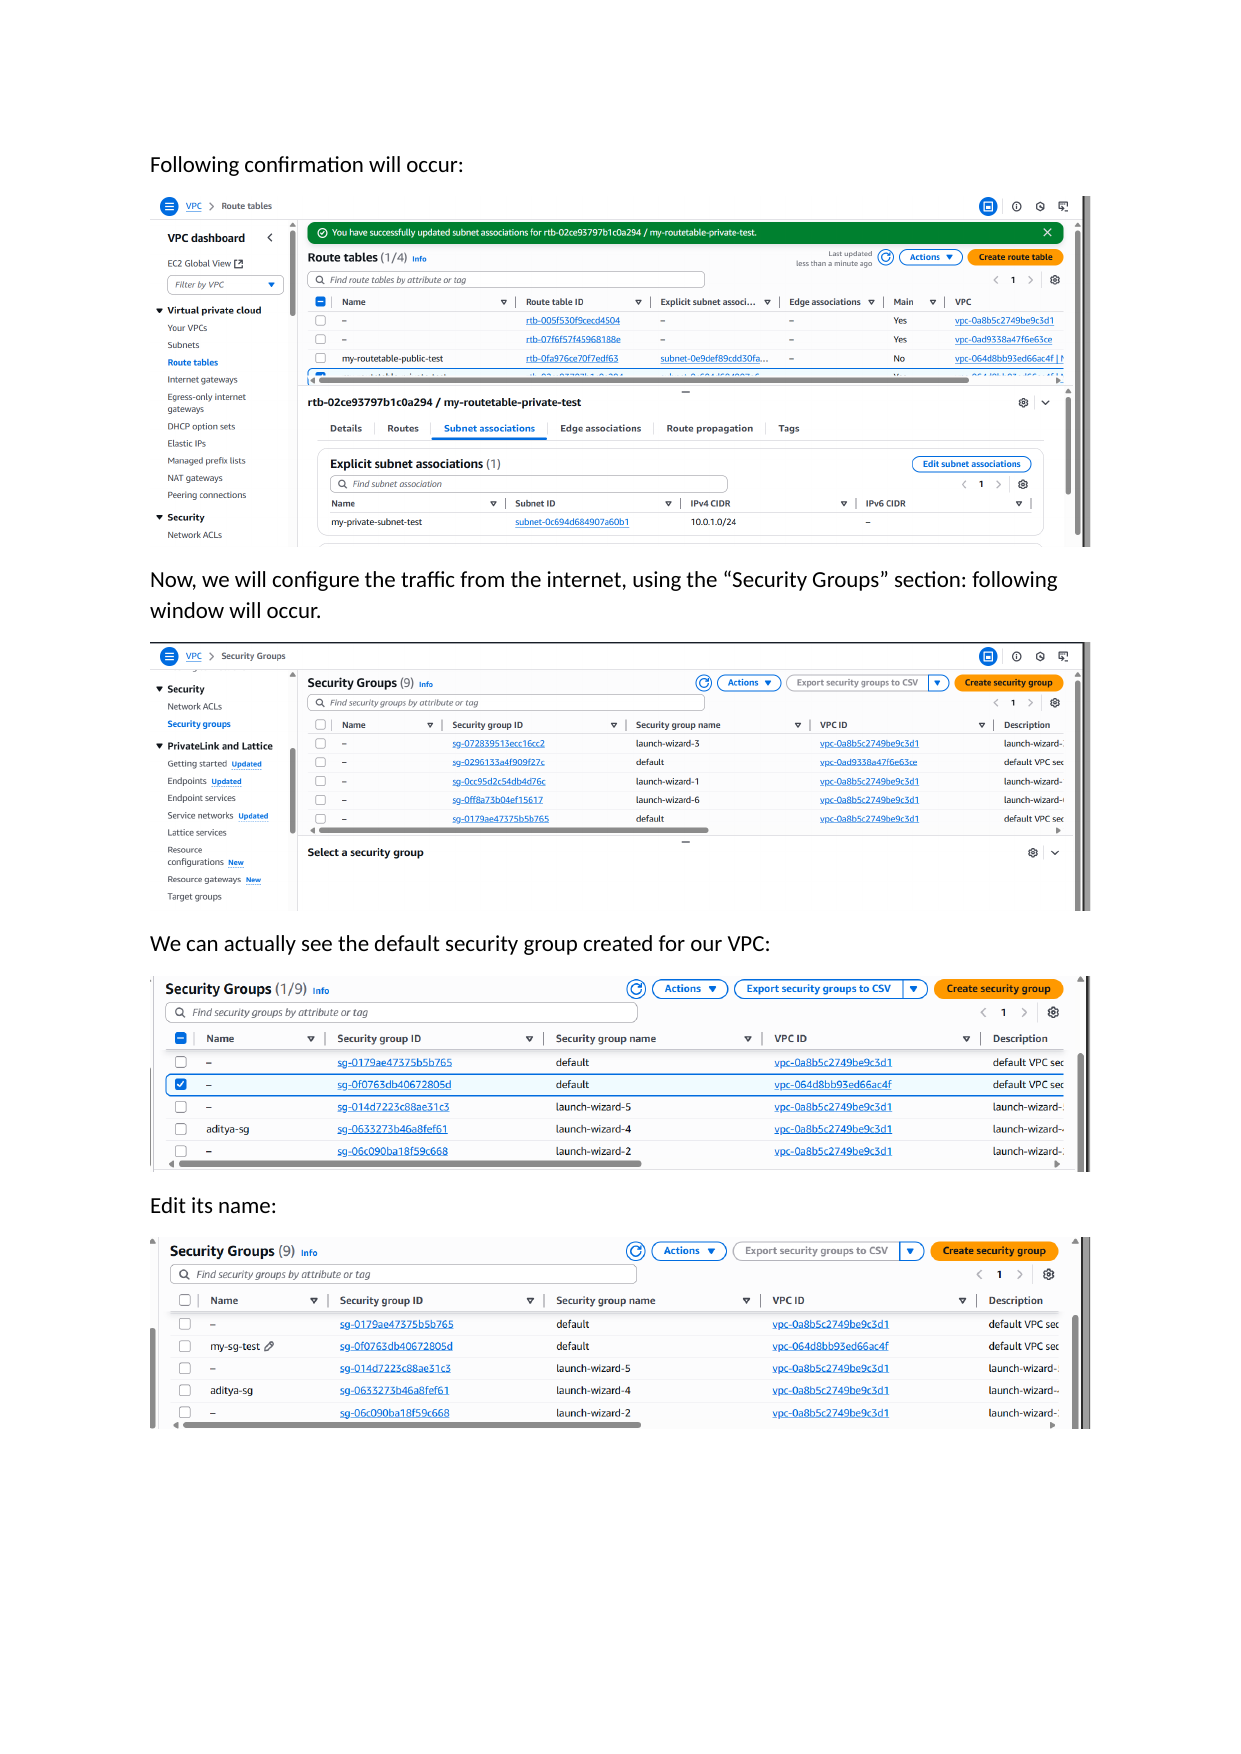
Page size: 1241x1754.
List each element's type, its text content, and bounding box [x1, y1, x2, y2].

text Edit its name: [150, 1191, 1090, 1219]
picture [150, 196, 1091, 547]
text Now, we will configure the traffic from the internet, using the “Security Groups” section: following window will occur. [150, 566, 1090, 624]
picture [150, 976, 1091, 1172]
picture [150, 642, 1091, 911]
text We can actually see the default security group created for our VPC: [150, 929, 1090, 957]
picture [150, 1237, 1091, 1429]
text Following confirmation will occur: [150, 150, 1090, 178]
